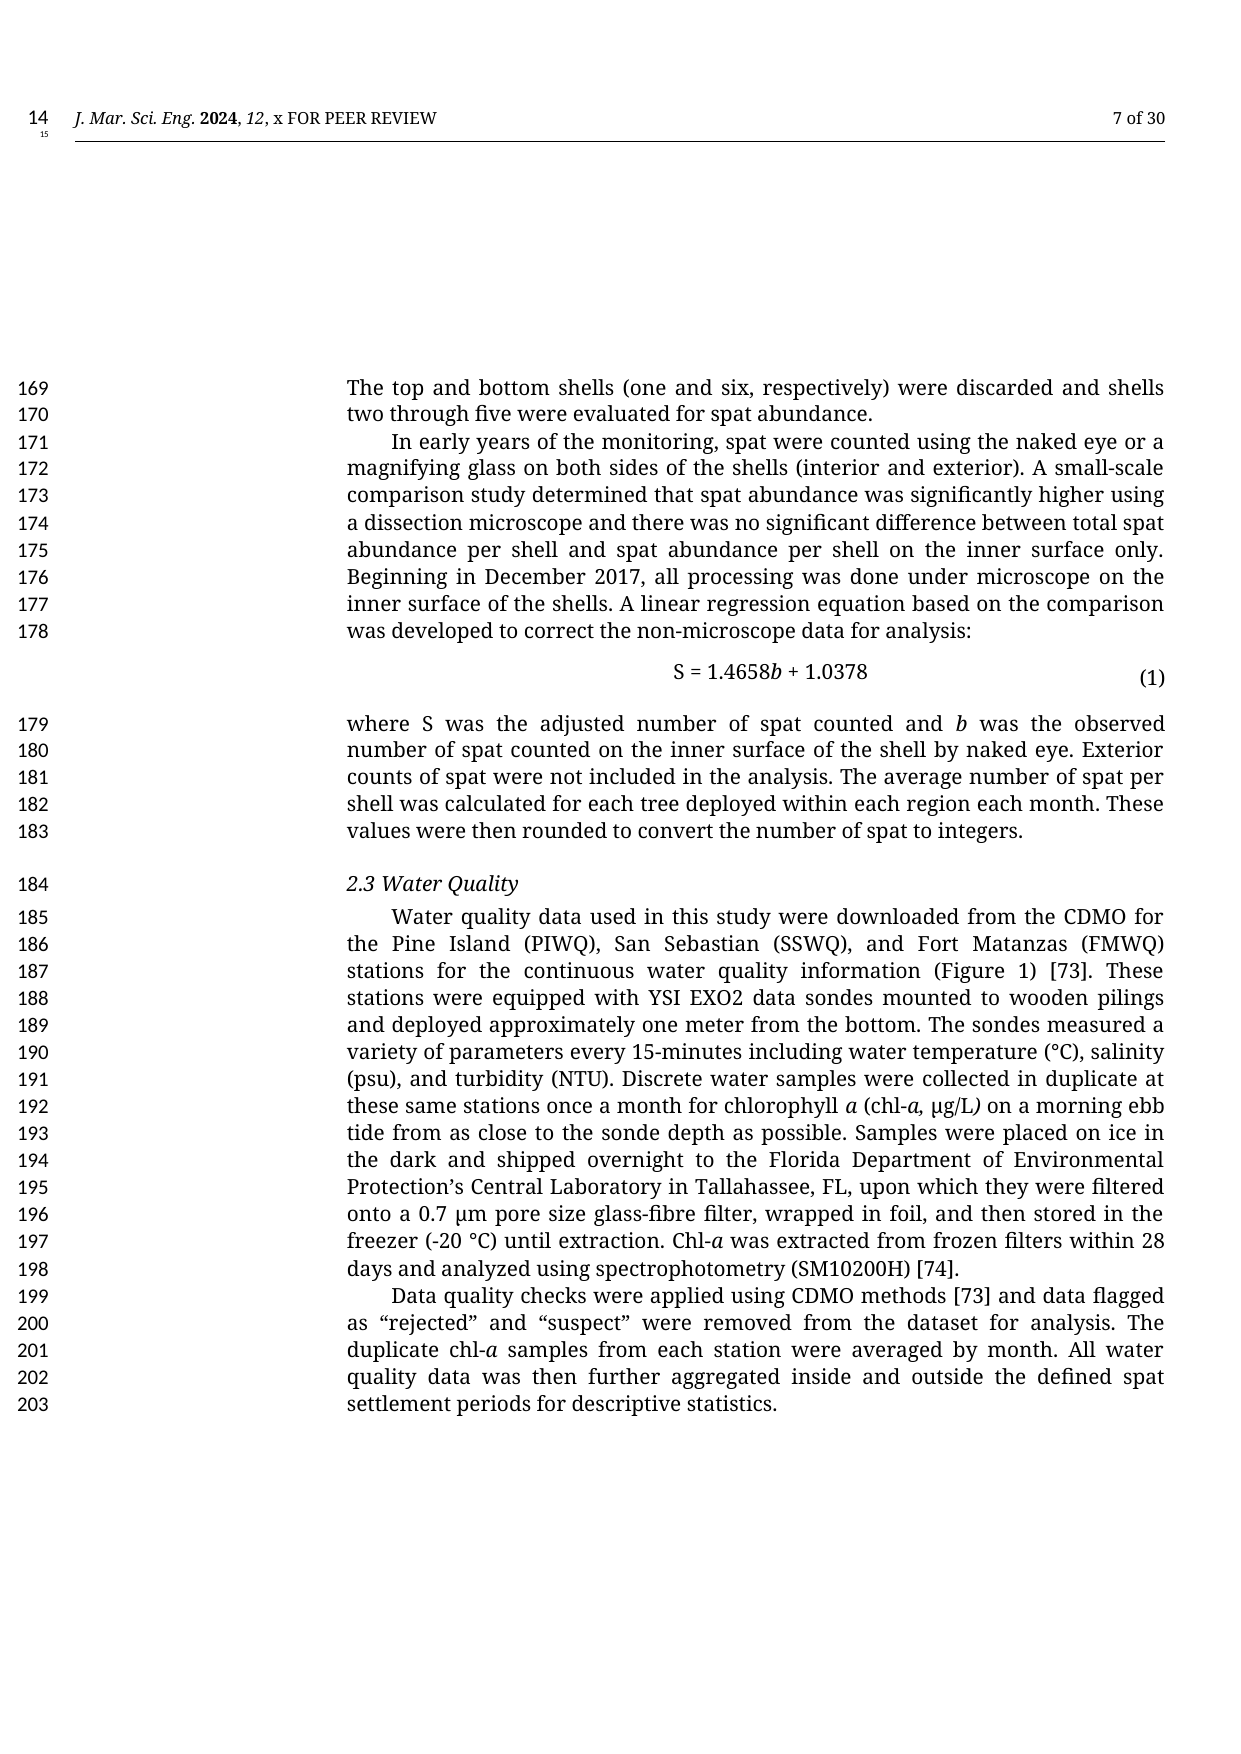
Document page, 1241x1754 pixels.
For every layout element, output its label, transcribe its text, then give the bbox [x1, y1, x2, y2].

table_header S = 1.4658b + 1.0378 [347, 644, 1120, 709]
table_header (1) [1120, 644, 1165, 709]
text Data quality checks were applied using CDMO methods [73] and data flagged as “rejected” and “suspect” were removed from the dataset for analysis. The duplicate chl-a samples from each station were averaged by month. All water quality data was then further aggregated inside and outside the defined spat settlement periods for descriptive statistics. [347, 1282, 1165, 1417]
text In early years of the monitoring, spat were counted using the naked eye or a magnifying glass on both sides of the shells (interior and exterior). A small-scale comparison study determined that spat abundance was significantly higher using a dissection microscope and there was no significant difference between total spat abundance per shell and spat abundance per shell on the inner surface only. Beginning in December 2017, all processing was done under microscope on the inner surface of the shells. A linear regression equation based on the comparison was developed to correct the non-microscope data for analysis: [347, 428, 1165, 644]
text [347, 374, 1165, 428]
subtitle 2.3 Water Quality [347, 870, 1165, 897]
text where S was the adjusted number of spat counted and b was the observed number of spat counted on the inner surface of the shell by naked eye. Exterior counts of spat were not included in the analysis. The average number of spat per shell was calculated for each tree deployed within each region each month. These values were then rounded to convert the number of spat to integers. [347, 709, 1165, 845]
text Water quality data used in this study were downloaded from the CDMO for the Pine Island (PIWQ), San Sebastian (SSWQ), and Fort Matanzas (FMWQ) stations for the continuous water quality information (Figure 1) [73]. These stations were equipped with YSI EXO2 data sondes mounted to wooden pilings and deployed approximately one meter from the bottom. The sondes measured a variety of parameters every 15-minutes including water temperature (°C), salinity (psu), and turbidity (NTU). Discrete water samples were collected in duplicate at these same stations once a month for chlorophyll a (chl-a, µg/L) on a morning ebb tide from as close to the sonde depth as possible. Samples were placed on ice in the dark and shipped overnight to the Florida Department of Environmental Protection’s Central Laboratory in Tallahassee, FL, upon which they were filtered onto a 0.7 µm pore size glass-fibre filter, wrapped in foil, and then stored in the freezer (-20 °C) until extraction. Chl-a was extracted from frozen filters within 28 days and analyzed using spectrophotometry (SM10200H) [74]. [347, 903, 1165, 1282]
